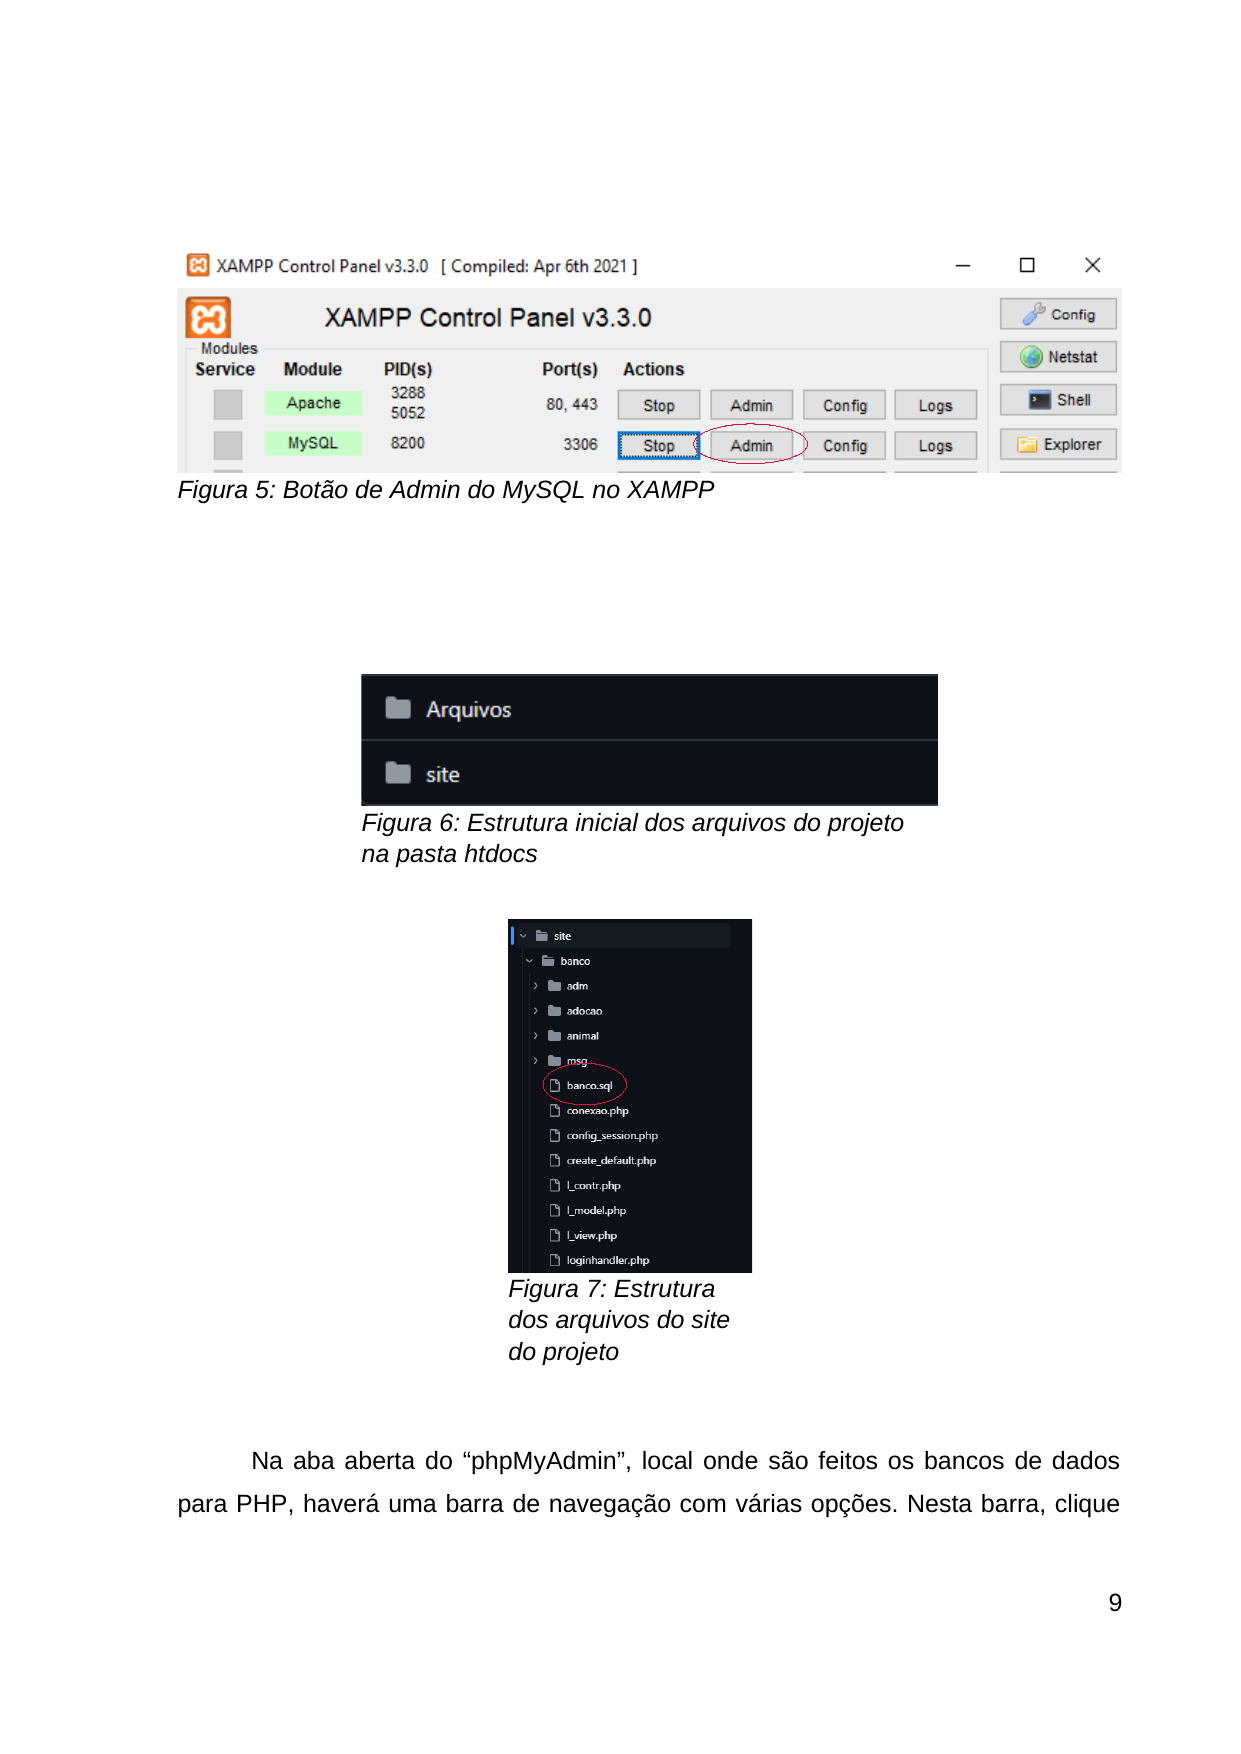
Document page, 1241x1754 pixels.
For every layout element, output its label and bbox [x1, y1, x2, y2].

text [177, 1446, 1122, 1518]
picture [361, 674, 938, 806]
picture [177, 248, 1123, 473]
picture [508, 919, 753, 1273]
